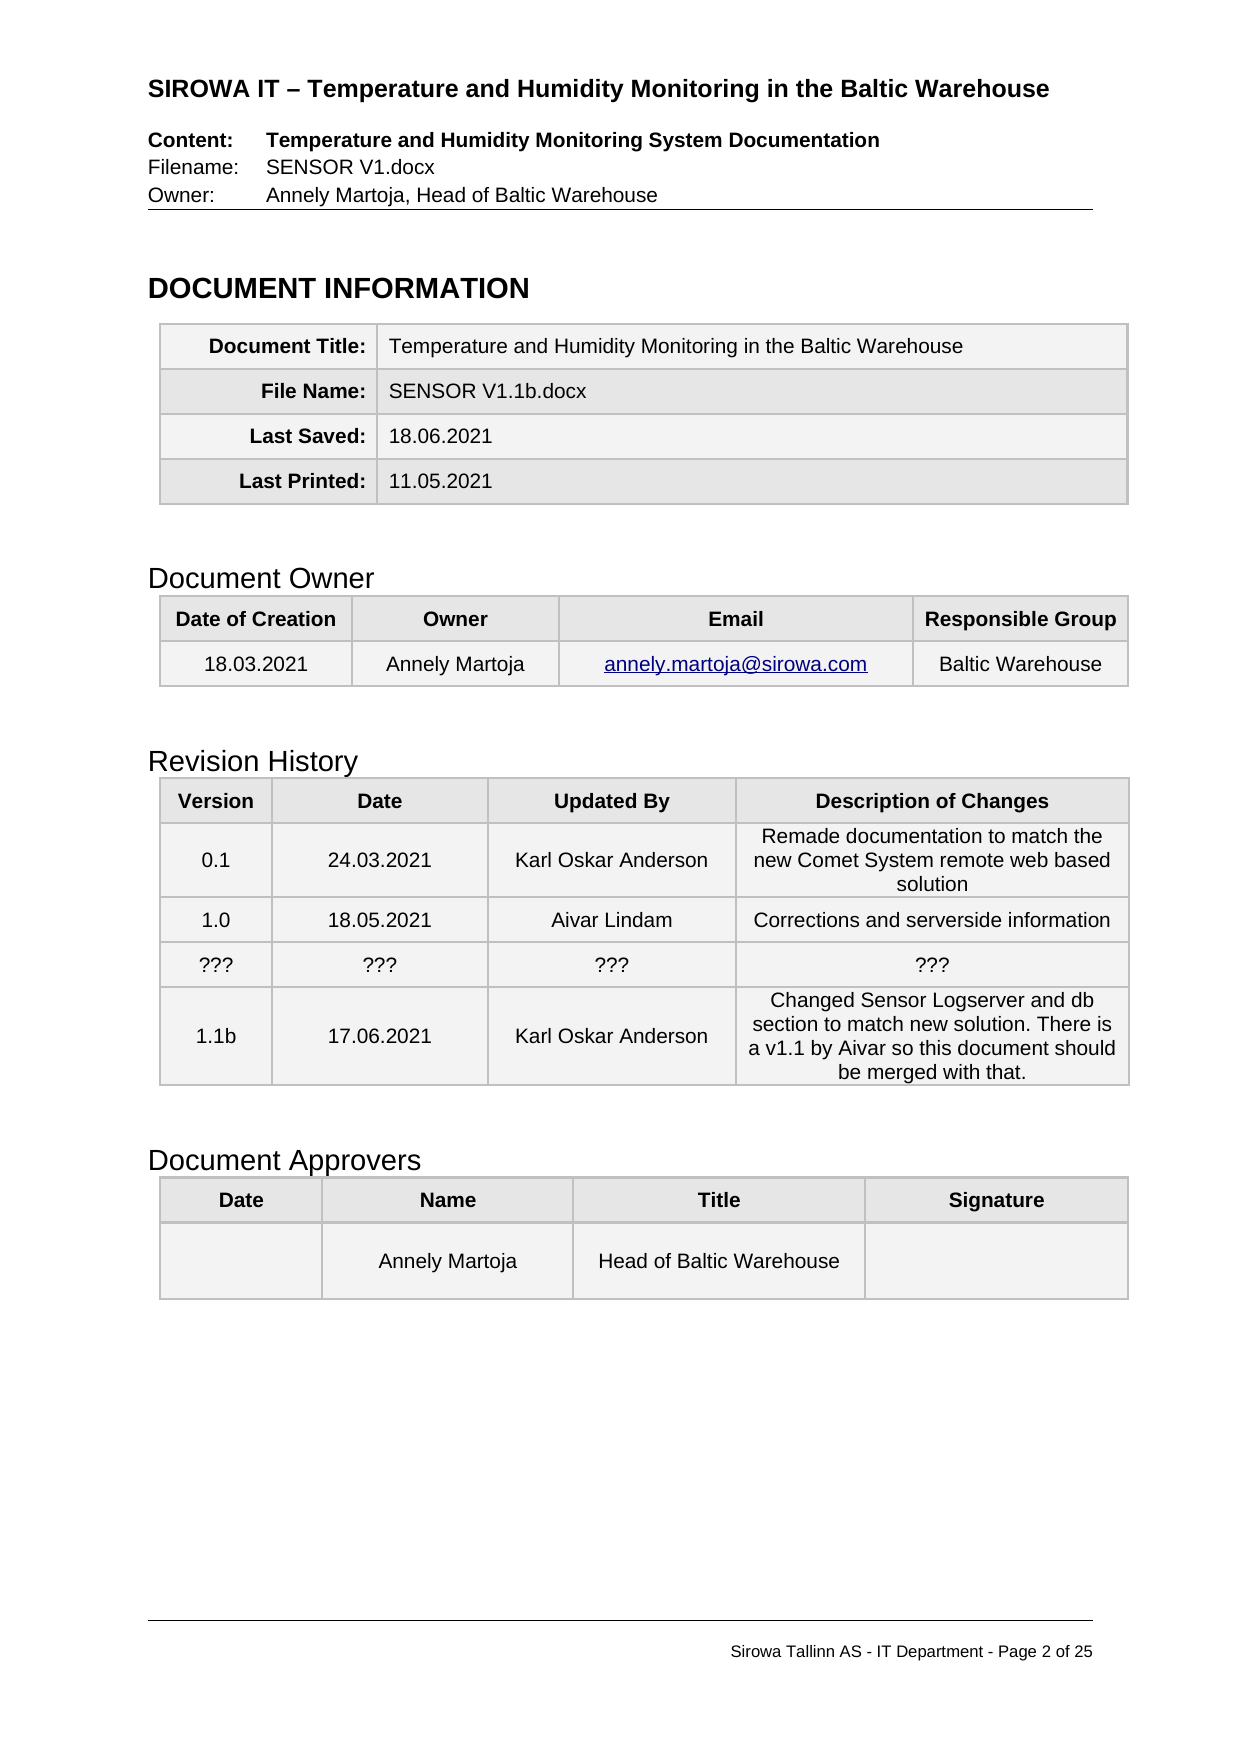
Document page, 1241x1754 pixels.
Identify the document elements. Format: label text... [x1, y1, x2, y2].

table_header Description of Changes [737, 779, 1128, 822]
subtitle Document Information [148, 272, 1093, 305]
table_header Signature [866, 1179, 1127, 1221]
table_cell Annely Martoja [323, 1224, 572, 1298]
table_cell 18.06.2021 [378, 415, 1126, 458]
table_cell [161, 1224, 321, 1298]
table_cell 18.05.2021 [273, 898, 487, 941]
subtitle Document Approvers [148, 1143, 1093, 1176]
table_header Owner [353, 597, 558, 640]
table_header Responsible Group [914, 597, 1127, 640]
table_cell 18.03.2021 [161, 642, 351, 685]
table_header Name [323, 1179, 572, 1221]
table_cell Corrections and serverside information [737, 898, 1128, 941]
table_cell 0.1 [161, 824, 271, 896]
table_cell Changed Sensor Logserver and db section to match new solution. There is a v1.1 by Aivar so this document should be merged with that. [737, 988, 1128, 1084]
table_header Date of Creation [161, 597, 351, 640]
table_cell Aivar Lindam [489, 898, 735, 941]
subtitle Revision History [148, 744, 1093, 777]
table_cell 1.0 [161, 898, 271, 941]
table_cell File Name: [161, 370, 376, 413]
table_header Date [273, 779, 487, 822]
table_header Date [161, 1179, 321, 1221]
table_cell Remade documentation to match the new Comet System remote web based solution [737, 824, 1128, 896]
table_cell 24.03.2021 [273, 824, 487, 896]
subtitle Document Owner [148, 561, 1093, 595]
table_cell ??? [737, 943, 1128, 986]
table_header Document Title: [161, 325, 376, 368]
table_header Updated By [489, 779, 735, 822]
table_cell Karl Oskar Anderson [489, 988, 735, 1084]
table_cell ??? [161, 943, 271, 986]
table_cell ??? [273, 943, 487, 986]
table_cell Last Saved: [161, 415, 376, 458]
table_cell Annely Martoja [353, 642, 558, 685]
table_cell 1.1b [161, 988, 271, 1084]
table_header Temperature and Humidity Monitoring in the Baltic Warehouse [378, 325, 1126, 368]
table_cell SENSOR V1.1b.docx [378, 370, 1126, 413]
table_cell 17.06.2021 [273, 988, 487, 1084]
table_cell Baltic Warehouse [914, 642, 1127, 685]
table_cell annely.martoja@sirowa.com [560, 642, 912, 685]
table_cell 11.05.2021 [378, 460, 1126, 503]
table_header Title [574, 1179, 864, 1221]
table_cell Last Printed: [161, 460, 376, 503]
table_cell Karl Oskar Anderson [489, 824, 735, 896]
table_header Email [560, 597, 912, 640]
table_header Version [161, 779, 271, 822]
table_cell [866, 1224, 1127, 1298]
table_cell ??? [489, 943, 735, 986]
table_cell Head of Baltic Warehouse [574, 1224, 864, 1298]
